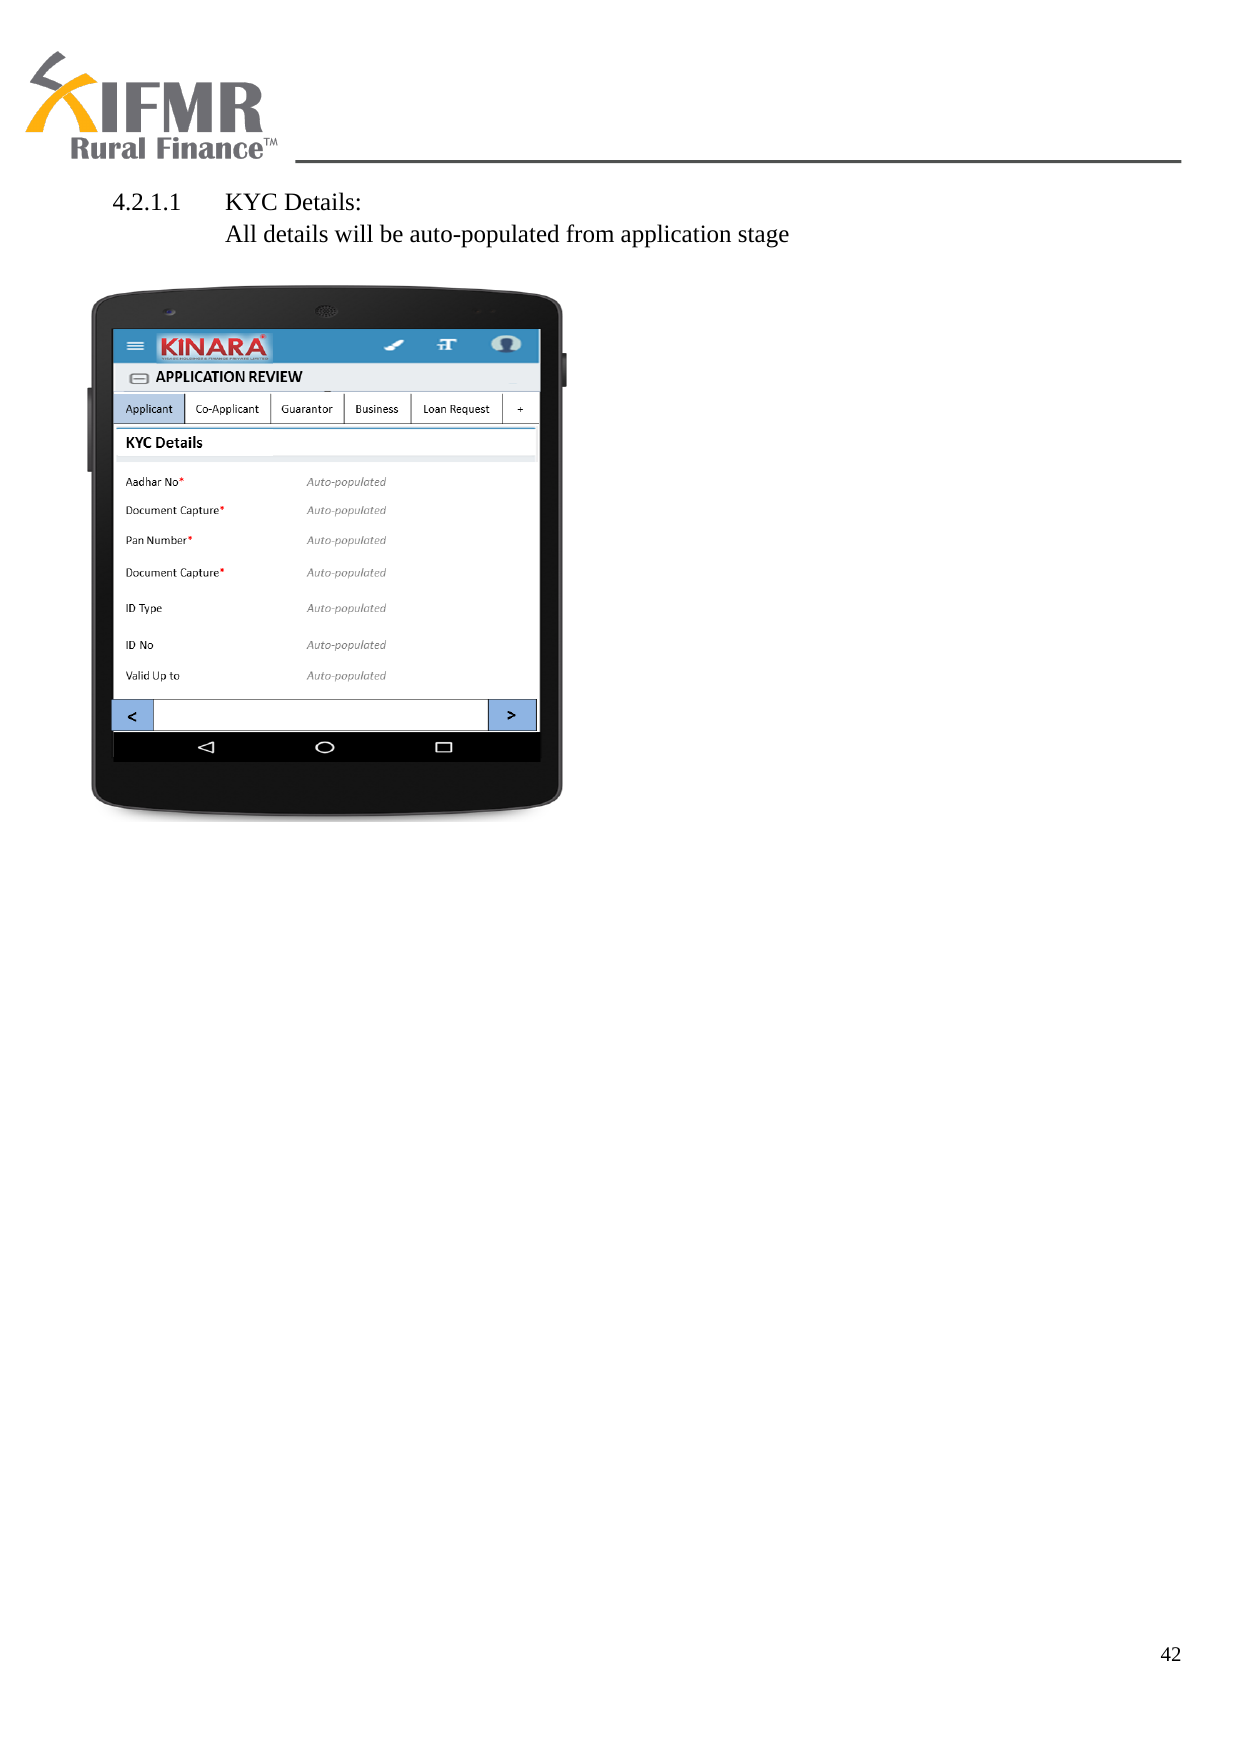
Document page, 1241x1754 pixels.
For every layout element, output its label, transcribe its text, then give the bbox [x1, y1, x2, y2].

picture [18, 45, 284, 166]
list All details will be auto-populated from application stage [225, 219, 1181, 248]
picture [75, 273, 578, 822]
list KYC Details: [112, 187, 1181, 215]
